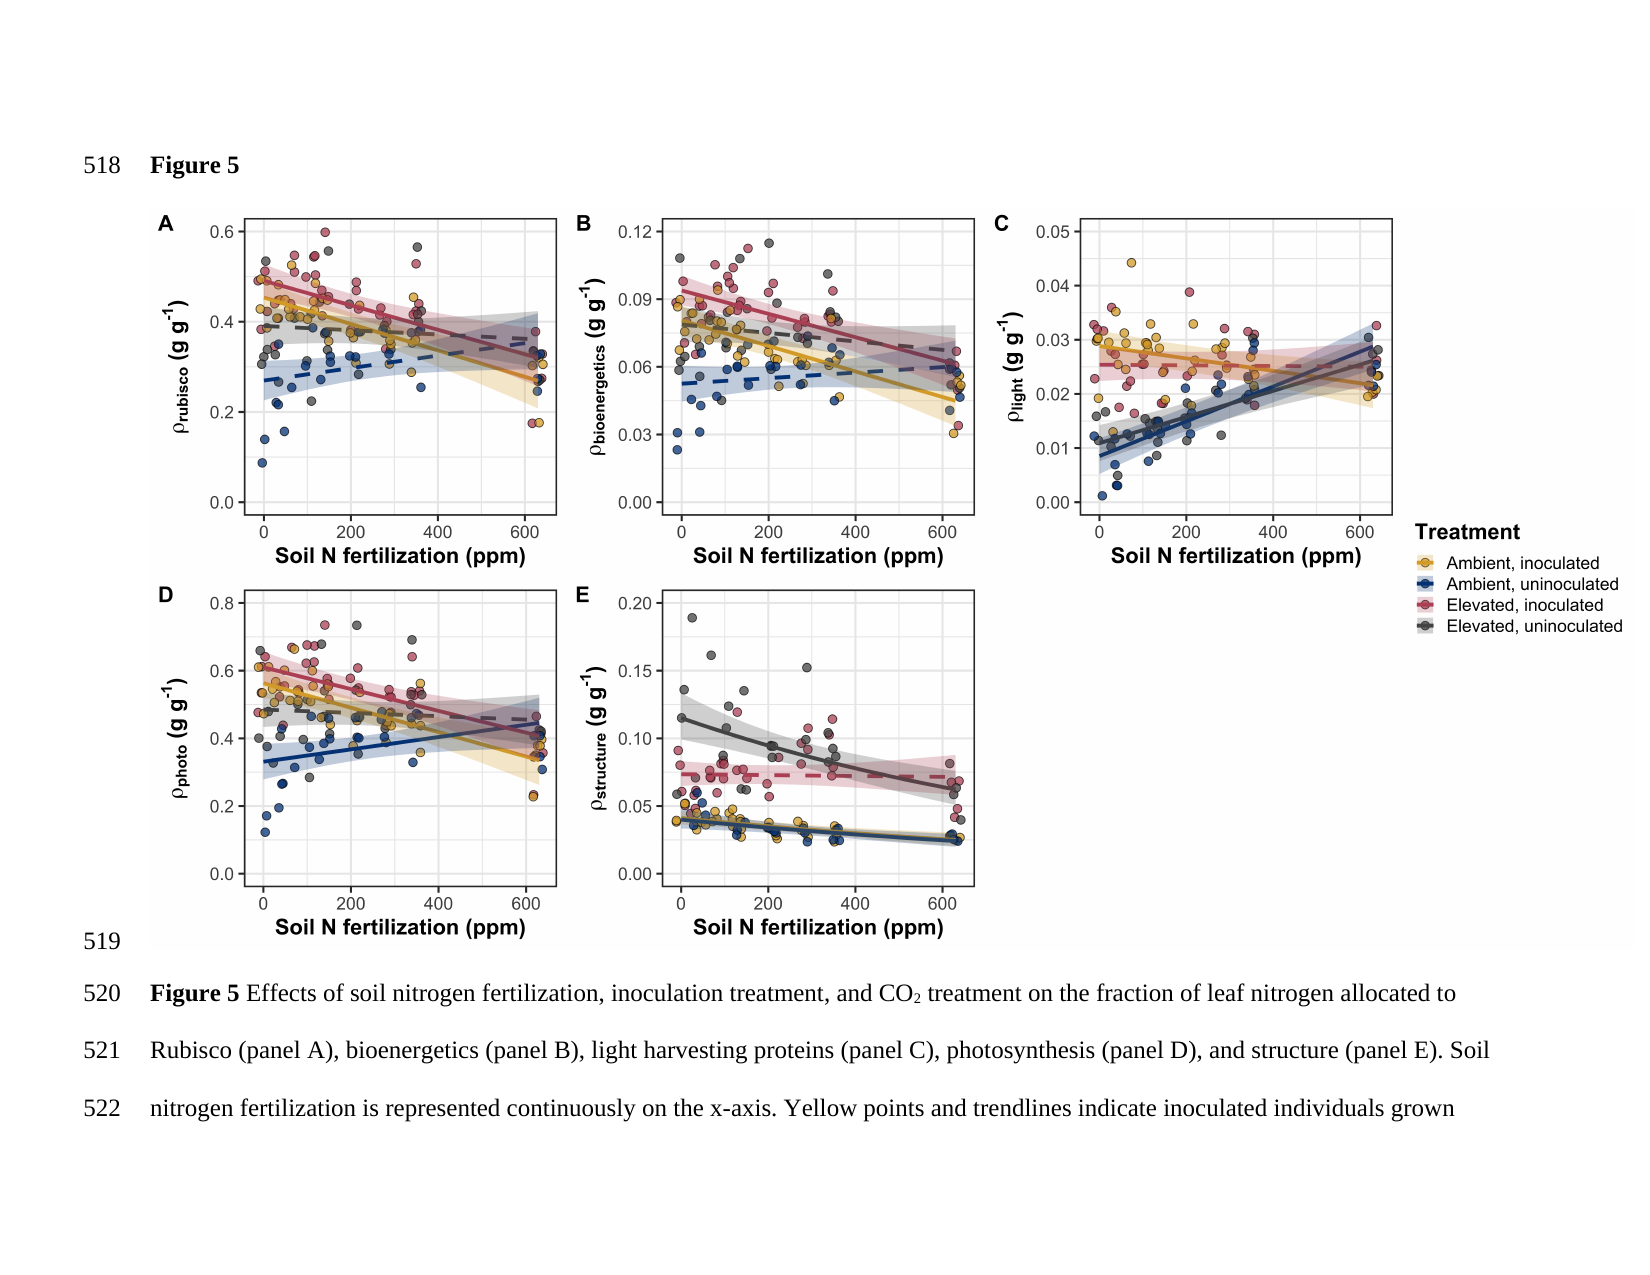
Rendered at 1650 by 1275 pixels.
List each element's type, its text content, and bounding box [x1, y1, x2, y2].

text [150, 978, 1500, 1122]
picture [150, 207, 1634, 950]
text Figure 5 [150, 150, 1500, 179]
